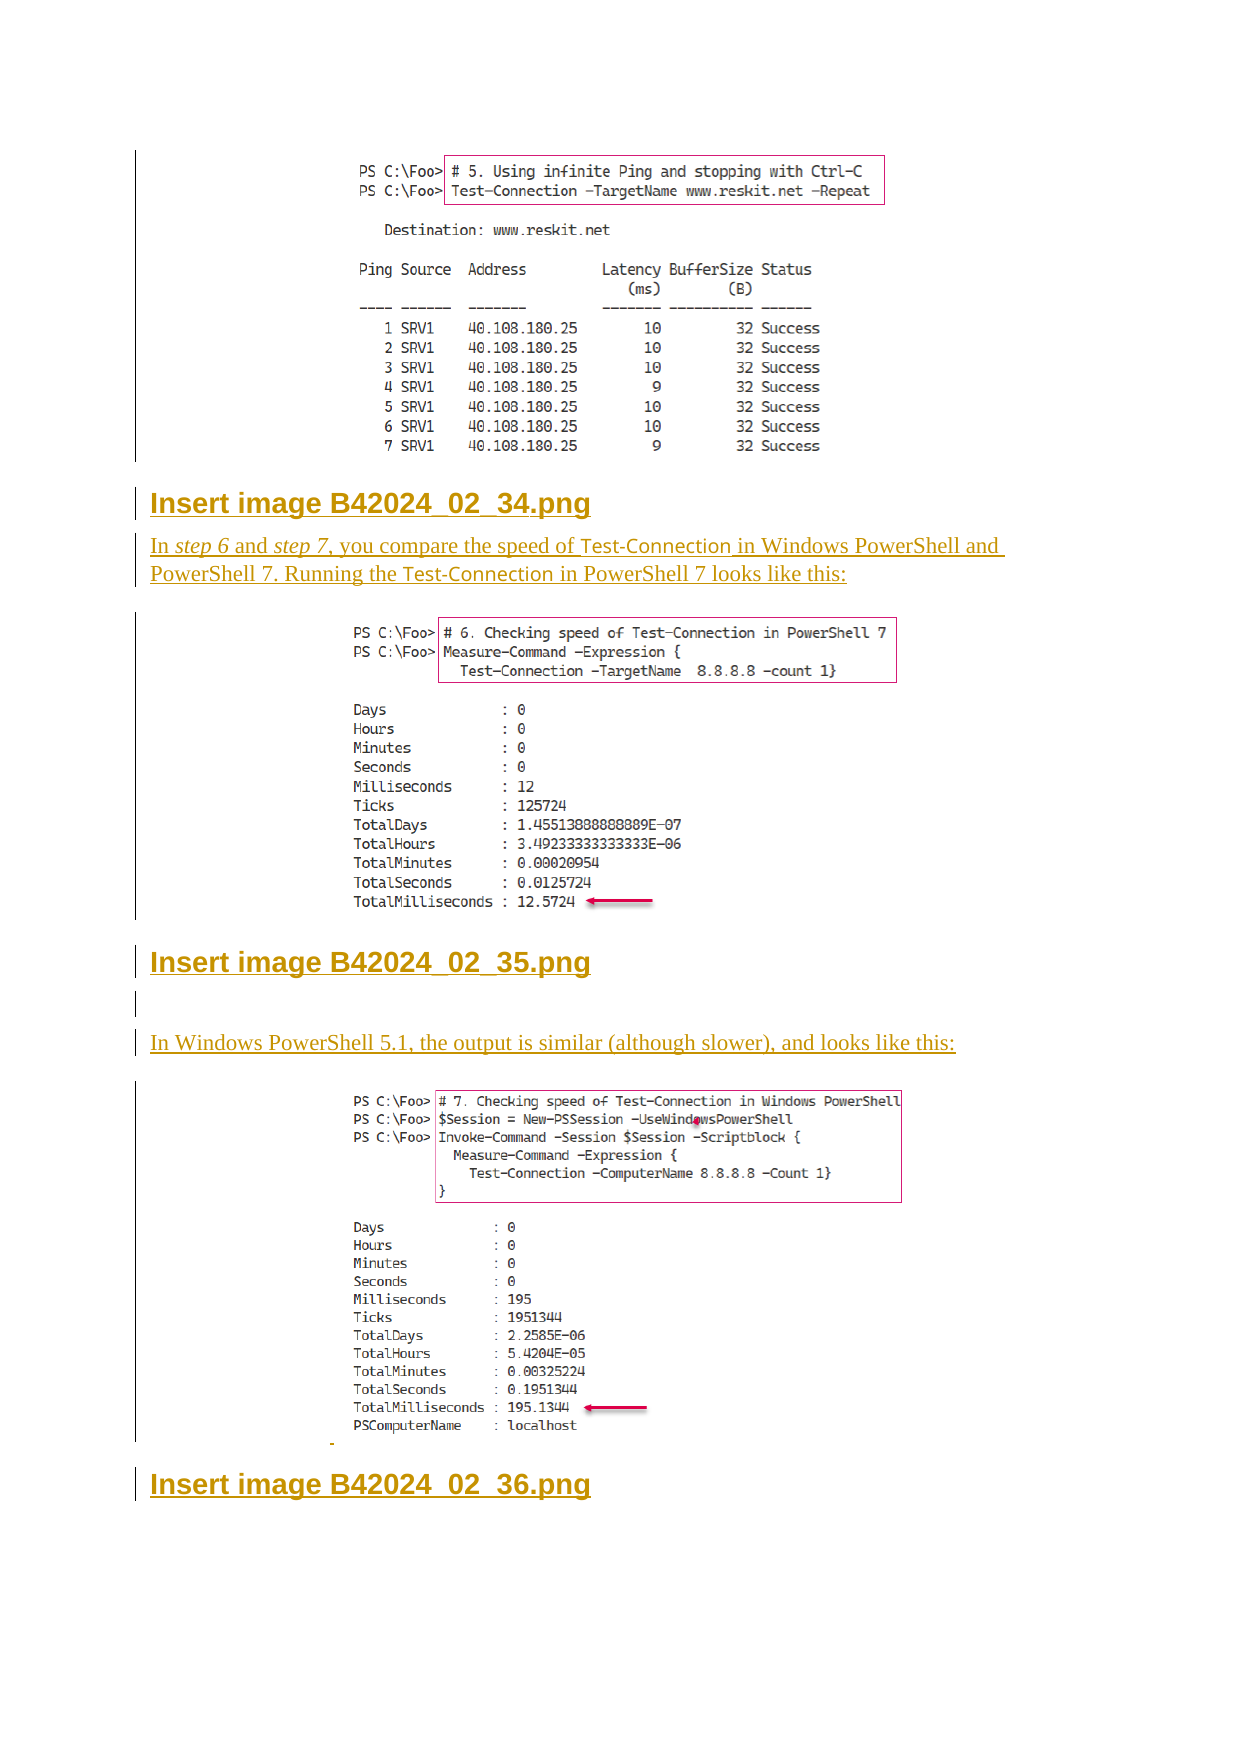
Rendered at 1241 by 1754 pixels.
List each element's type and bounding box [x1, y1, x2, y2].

picture [340, 612, 900, 920]
picture [347, 150, 894, 462]
picture [333, 1080, 911, 1442]
